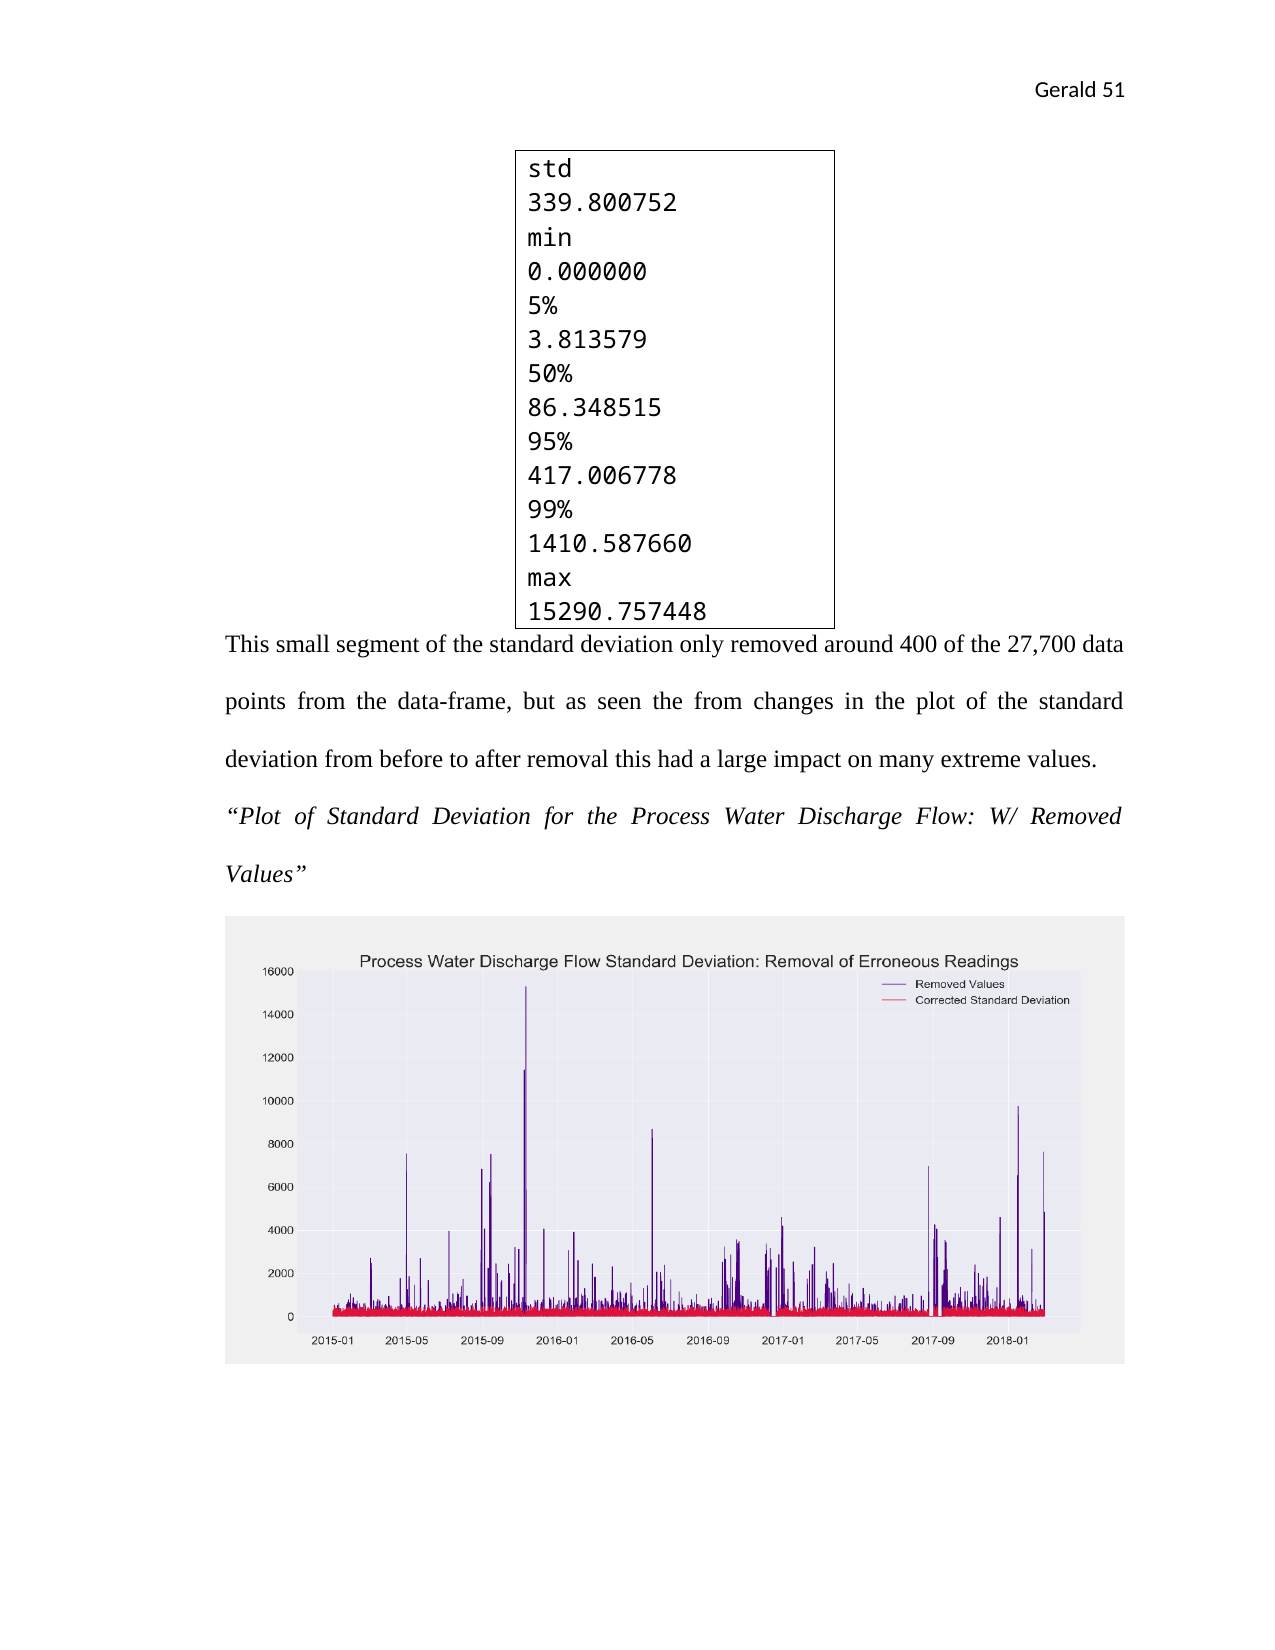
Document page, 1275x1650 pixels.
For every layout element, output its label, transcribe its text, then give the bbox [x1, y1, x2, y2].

picture [225, 916, 1125, 1364]
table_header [516, 151, 834, 628]
text This small segment of the standard deviation only removed around 400 of the 27,700 data points from the data-frame, but as seen the from changes in the plot of the standard deviation from before to after removal this had a large impact on many extreme values. [225, 629, 1125, 773]
text “Plot of Standard Deviation for the Process Water Discharge Flow: W/ Removed Values” [225, 801, 1125, 888]
